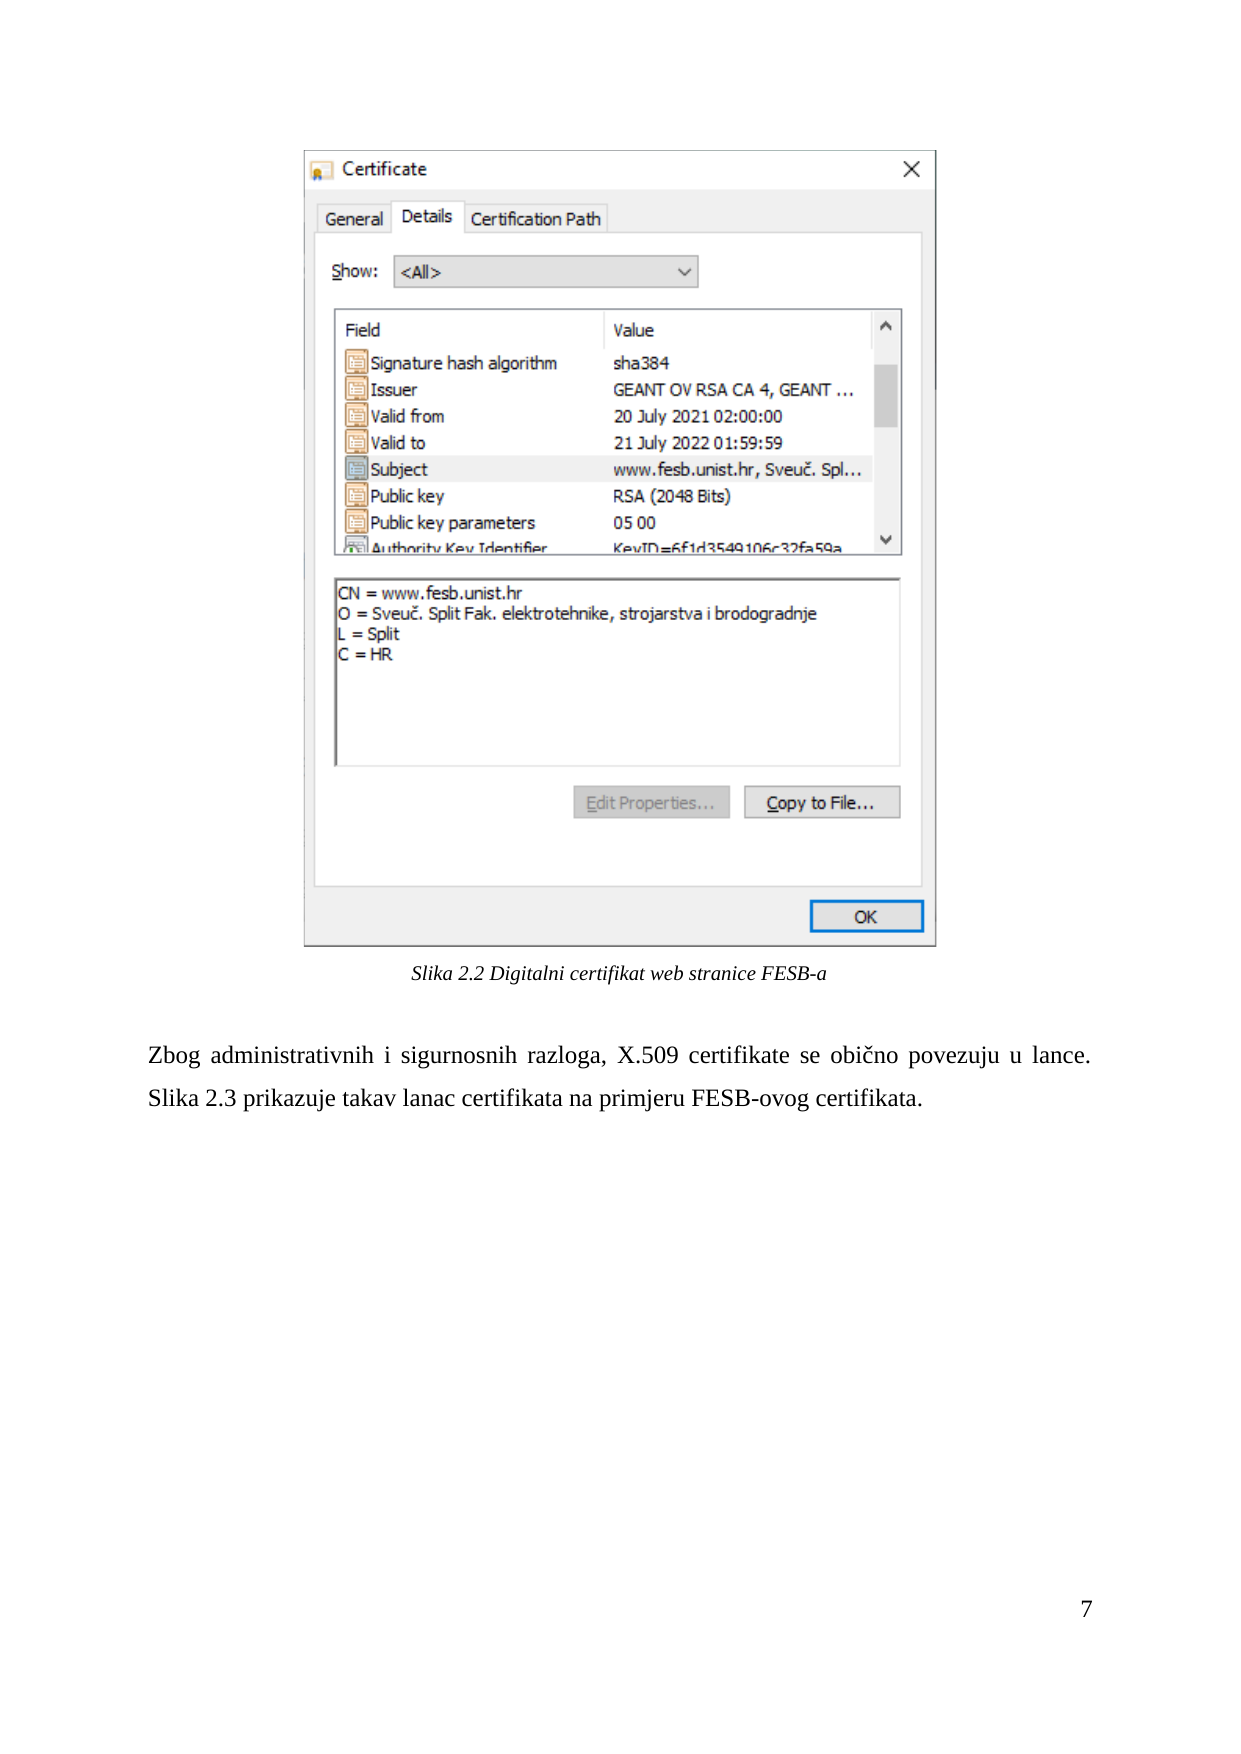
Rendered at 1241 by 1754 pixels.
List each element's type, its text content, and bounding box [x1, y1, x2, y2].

text Slika 2.2 Digitalni certifikat web stranice FESB-a [148, 961, 1092, 985]
picture [303, 150, 937, 947]
text Zbog administrativnih i sigurnosnih razloga, X.509 certifikate se obično povezuju u lance. Slika 2.3 prikazuje takav lanac certifikata na primjeru FESB-ovog certifikata. [148, 1040, 1092, 1112]
